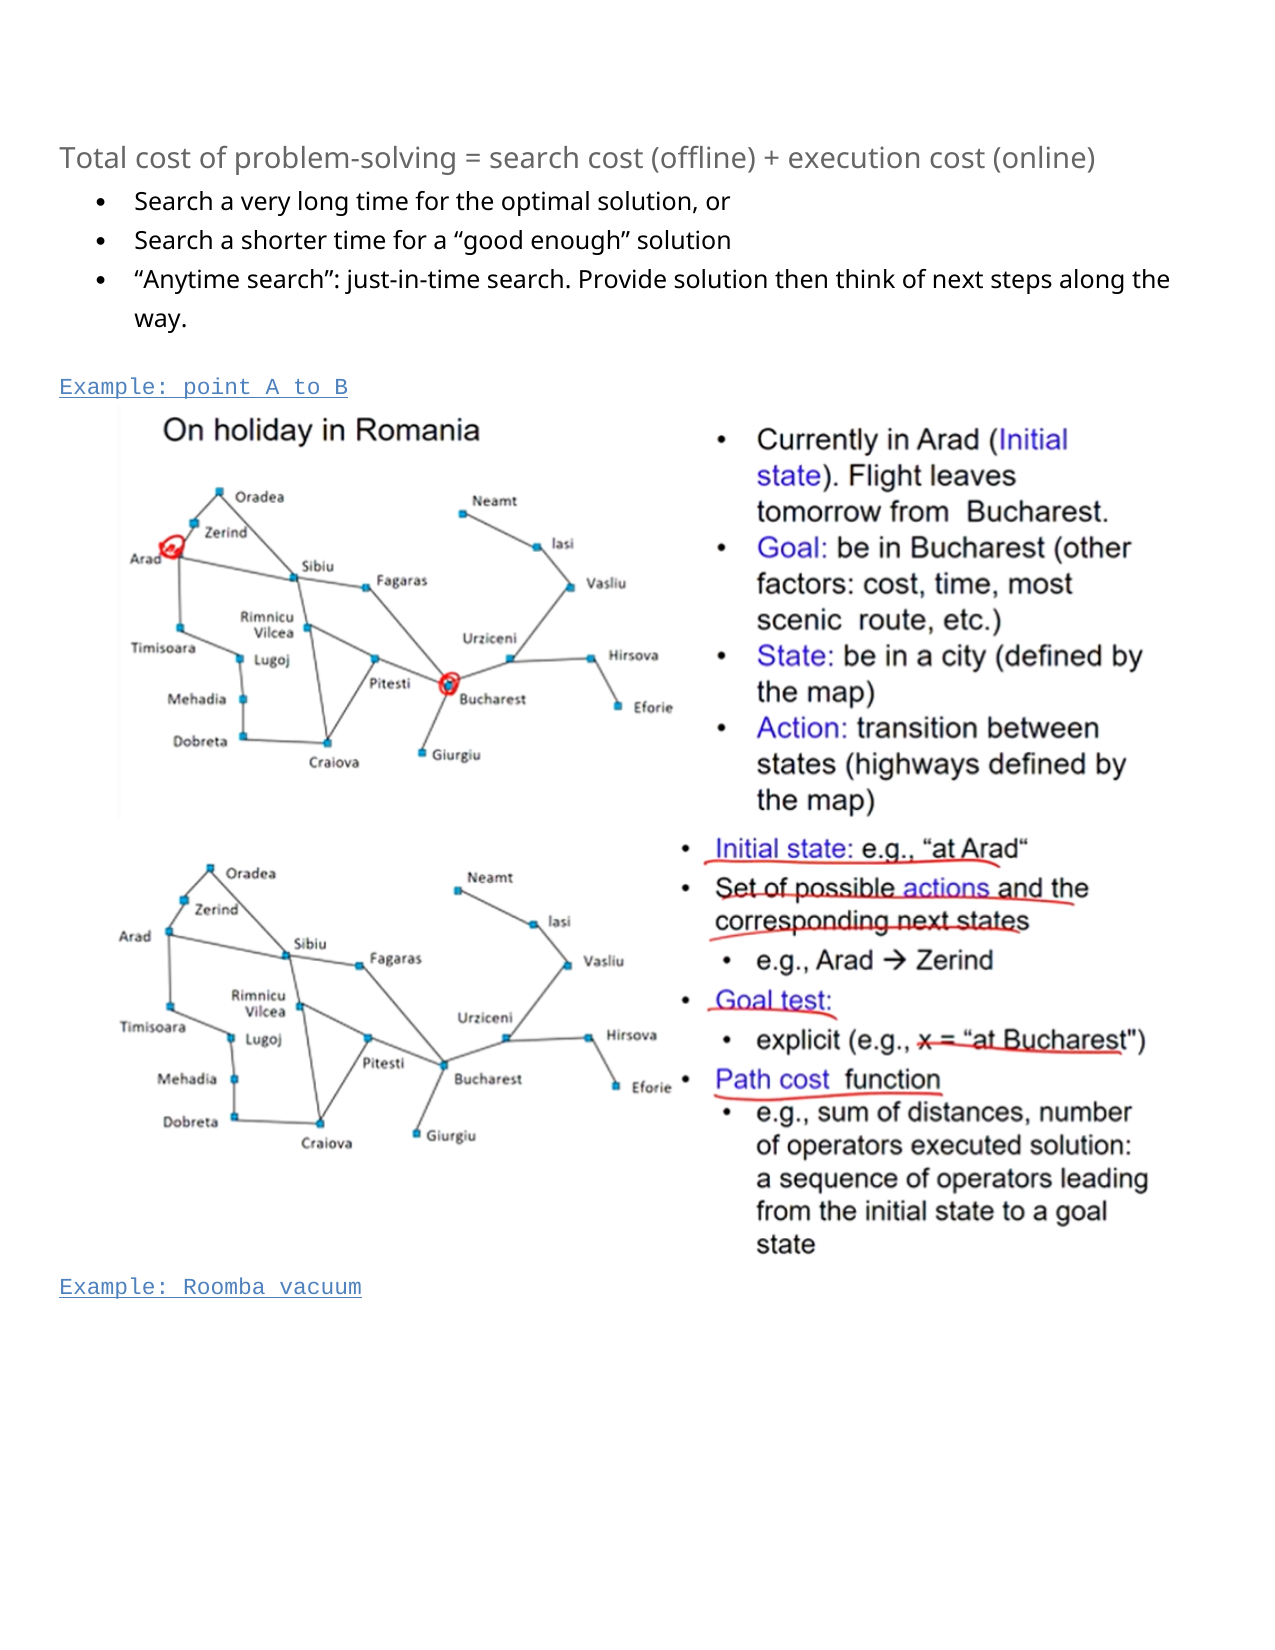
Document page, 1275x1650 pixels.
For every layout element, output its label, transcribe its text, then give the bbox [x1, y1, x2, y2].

subtitle Total cost of problem-solving = search cost (offline) + execution cost (online) [59, 137, 1216, 177]
list Search a very long time for the optimal solution, or [97, 183, 1216, 217]
text Example: Roomba vacuum [59, 1276, 1216, 1302]
text Example: point A to B [59, 376, 1216, 402]
list Search a shorter time for a “good enough” solution [97, 222, 1216, 256]
list “Anytime search”: just-in-time search. Provide solution then think of next steps along the way. [97, 261, 1216, 335]
